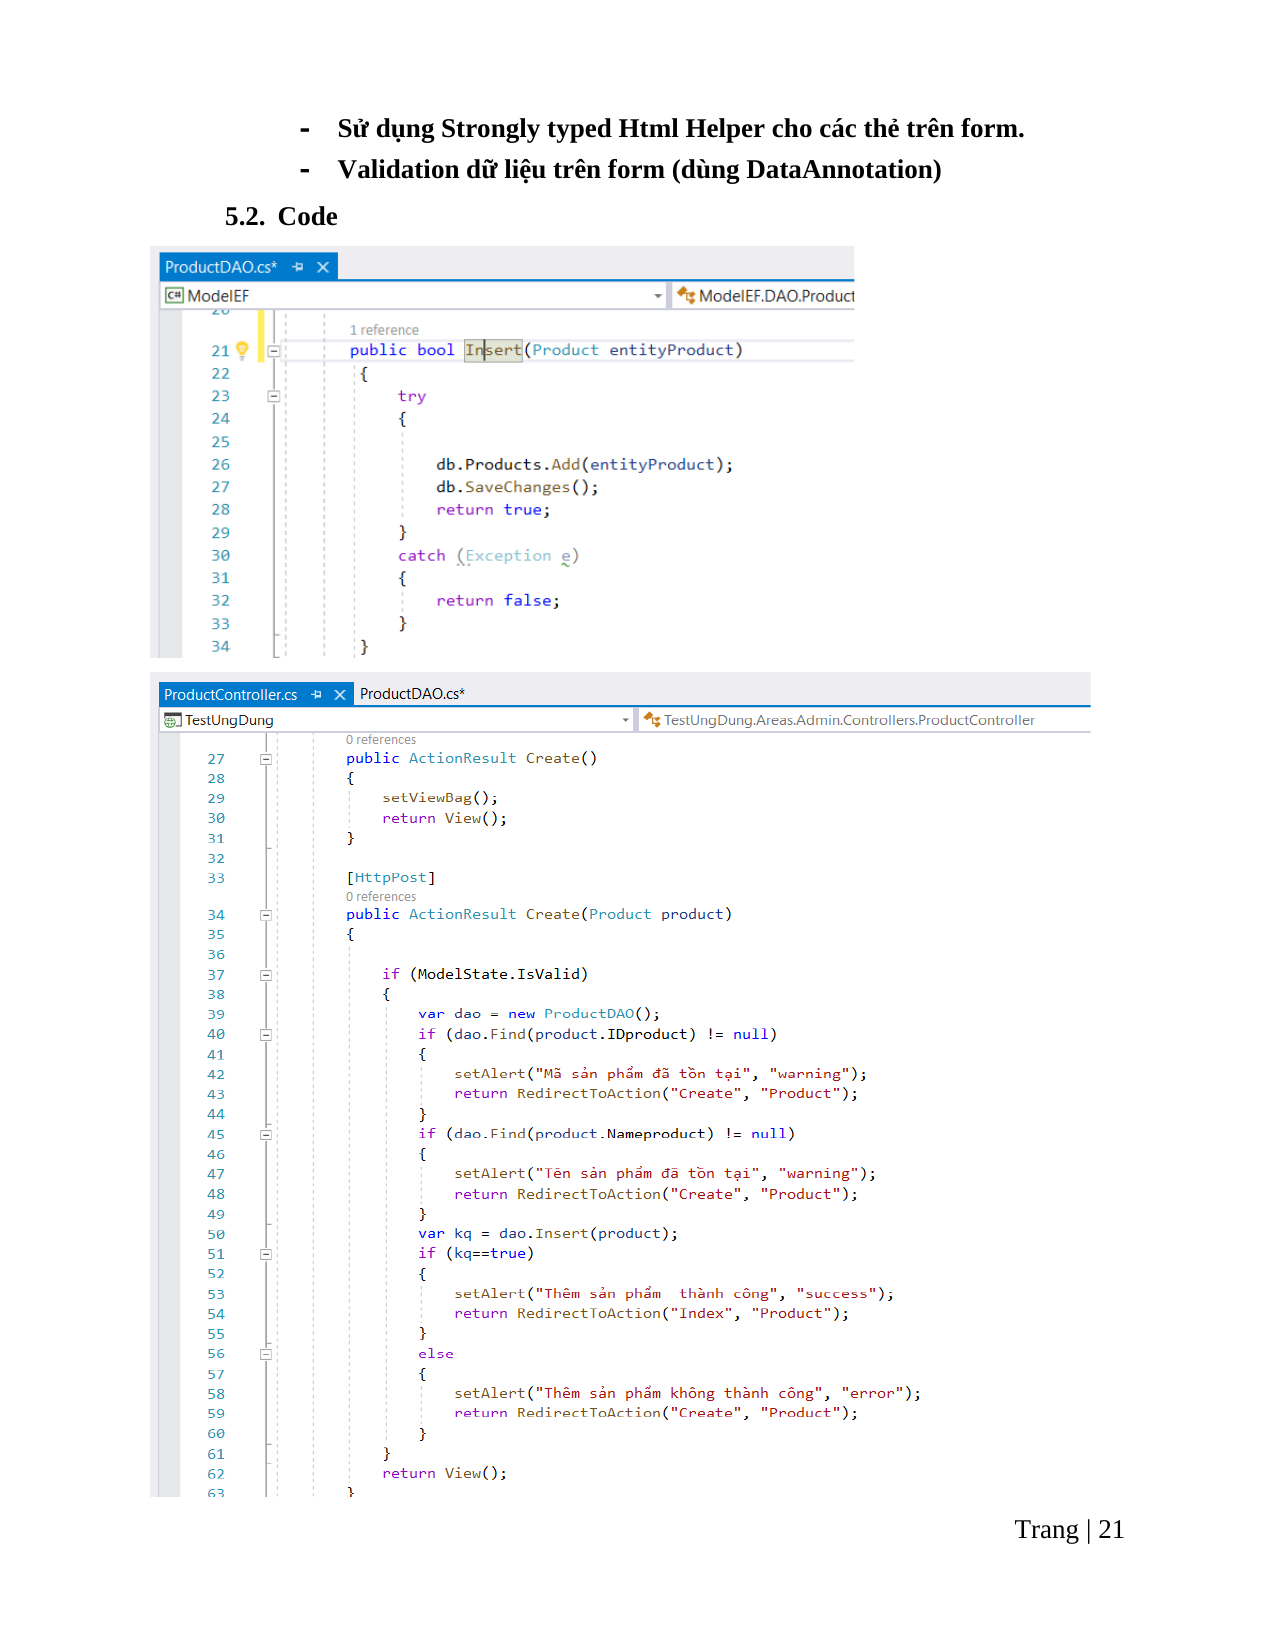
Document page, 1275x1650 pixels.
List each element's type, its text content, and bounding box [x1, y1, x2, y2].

list Validation dữ liệu trên form (dùng DataAnnotation) [300, 153, 1125, 184]
text Code [225, 200, 1125, 231]
picture [150, 672, 1091, 1497]
picture [150, 246, 855, 658]
list Sử dụng Strongly typed Html Helper cho các thẻ trên form. [300, 112, 1125, 144]
